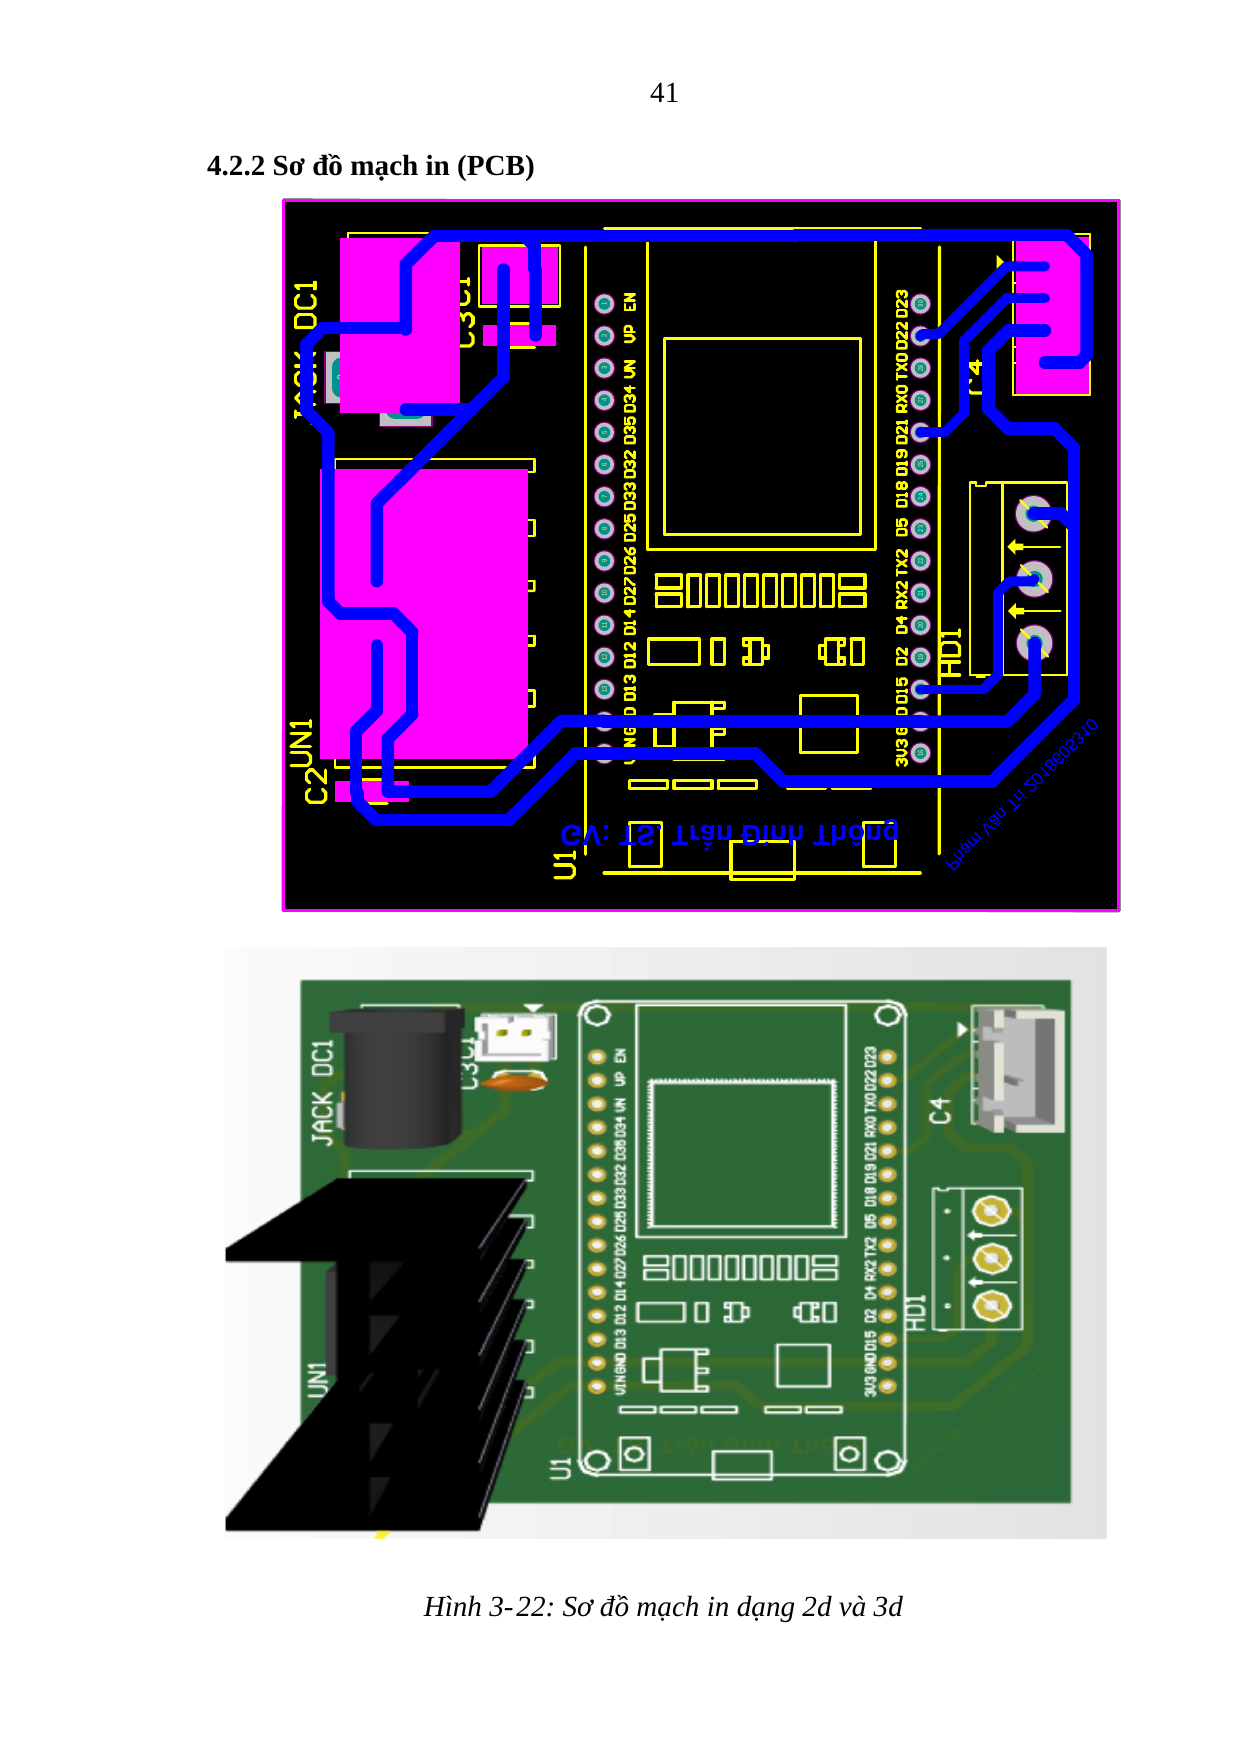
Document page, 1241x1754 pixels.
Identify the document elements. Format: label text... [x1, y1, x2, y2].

picture [225, 947, 1106, 1539]
subtitle Sơ đồ mạch in (PCB) [207, 148, 1122, 181]
